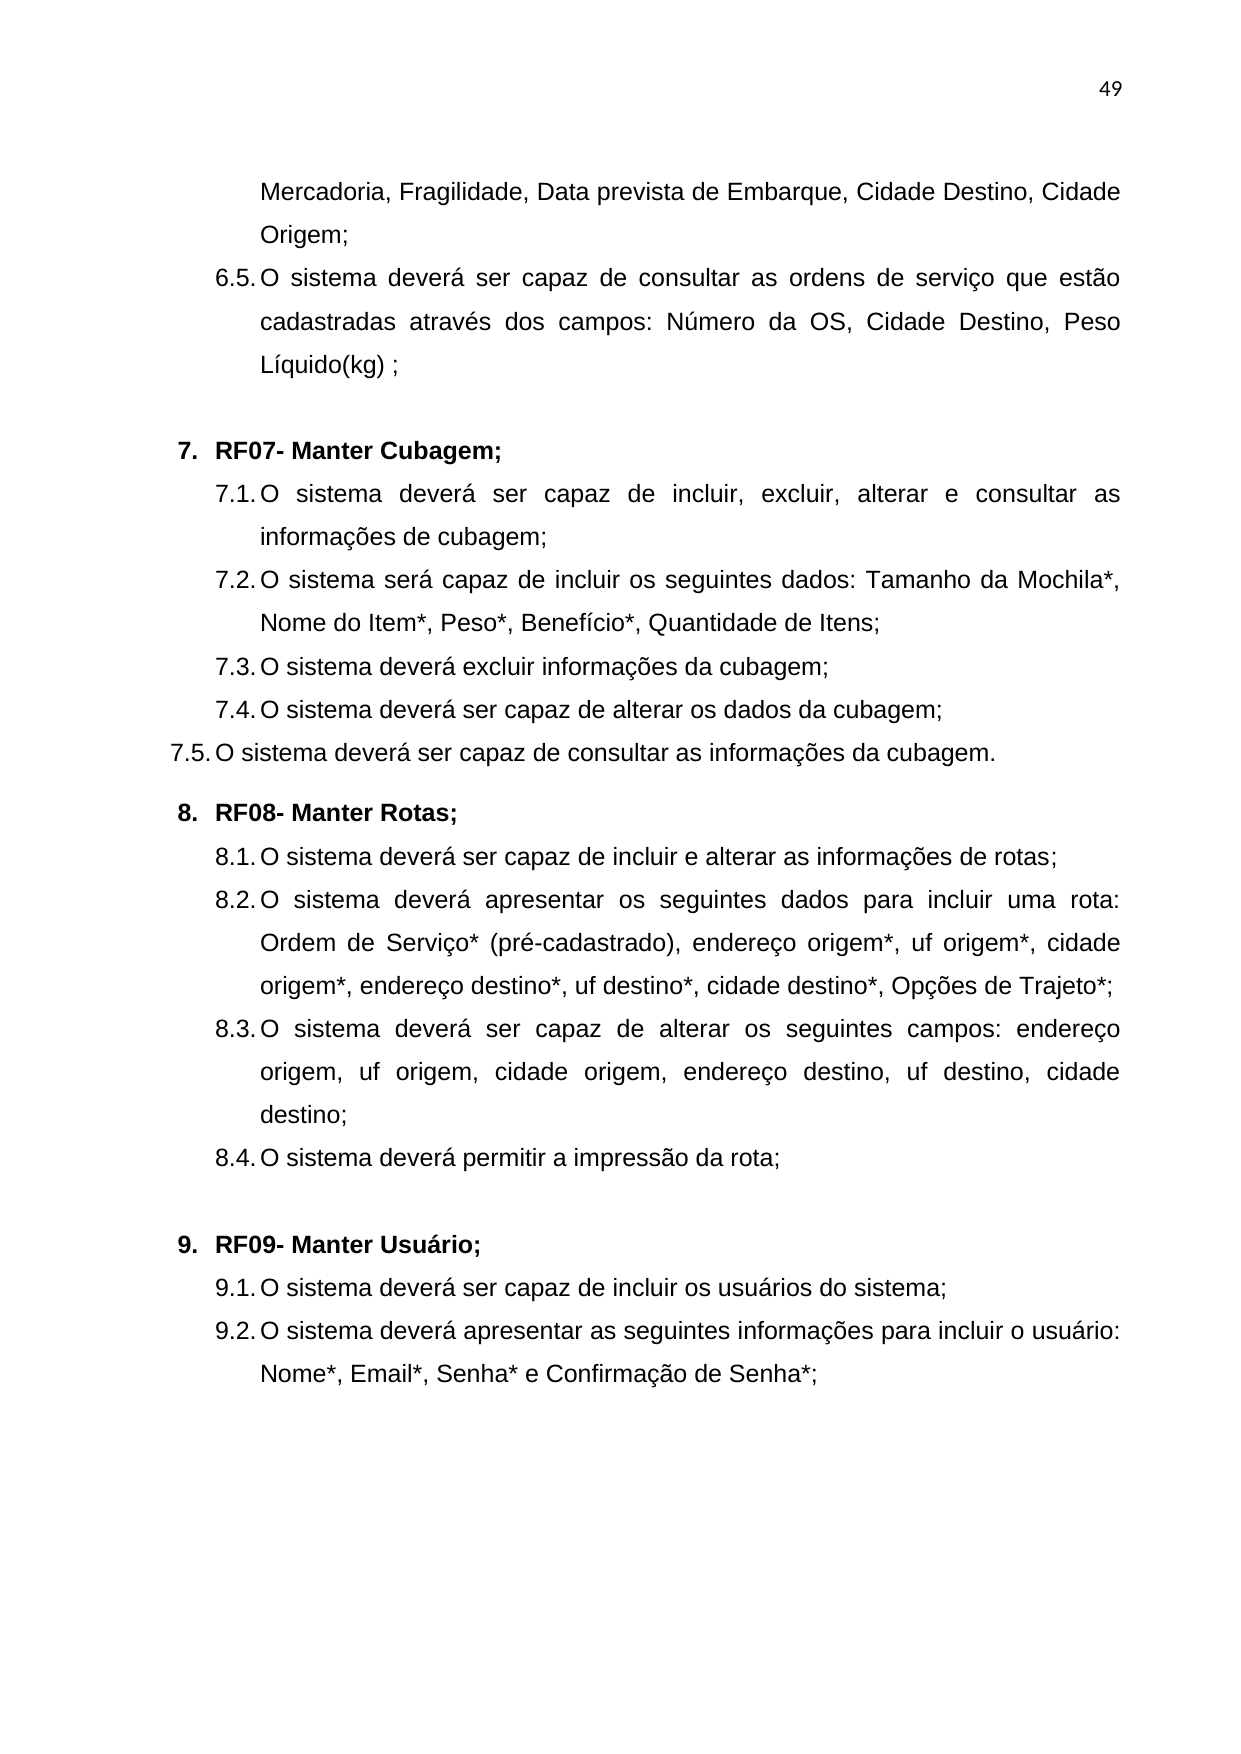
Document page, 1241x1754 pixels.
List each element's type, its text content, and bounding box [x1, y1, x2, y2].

list O sistema deverá apresentar as seguintes informações para incluir o usuário: Nome*, Email*, Senha* e Confirmação de Senha*; [215, 1316, 1122, 1388]
list O sistema deverá ser capaz de incluir, excluir, alterar e consultar as informações de cubagem; [215, 479, 1122, 551]
list O sistema será capaz de incluir os seguintes dados: Tamanho da Mochila*, Nome do Item*, Peso*, Benefício*, Quantidade de Itens; [215, 565, 1122, 637]
list O sistema deverá permitir a impressão da rota; [215, 1143, 1122, 1172]
list RF08- Manter Rotas; [177, 798, 1112, 827]
list O sistema deverá apresentar os seguintes dados para incluir uma rota: Ordem de Serviço* (pré-cadastrado), endereço origem*, uf origem*, cidade origem*, endereço destino*, uf destino*, cidade destino*, Opções de Trajeto*; [215, 884, 1122, 999]
list O sistema deverá ser capaz de alterar os dados da cubagem; [215, 695, 1122, 723]
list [215, 177, 1122, 249]
list RF09- Manter Usuário; [177, 1229, 1122, 1258]
list O sistema deverá ser capaz de incluir os usuários do sistema; [215, 1273, 1122, 1301]
list RF07- Manter Cubagem; [177, 436, 1122, 465]
list O sistema deverá ser capaz de consultar as informações da cubagem. [170, 738, 1122, 767]
list O sistema deverá ser capaz de alterar os seguintes campos: endereço origem, uf origem, cidade origem, endereço destino, uf destino, cidade destino; [215, 1014, 1122, 1129]
list O sistema deverá ser capaz de consultar as ordens de serviço que estão cadastradas através dos campos: Número da OS, Cidade Destino, Peso Líquido(kg) ; [215, 263, 1122, 378]
list O sistema deverá excluir informações da cubagem; [215, 652, 1122, 680]
list O sistema deverá ser capaz de incluir e alterar as informações de rotas; [215, 841, 1122, 870]
